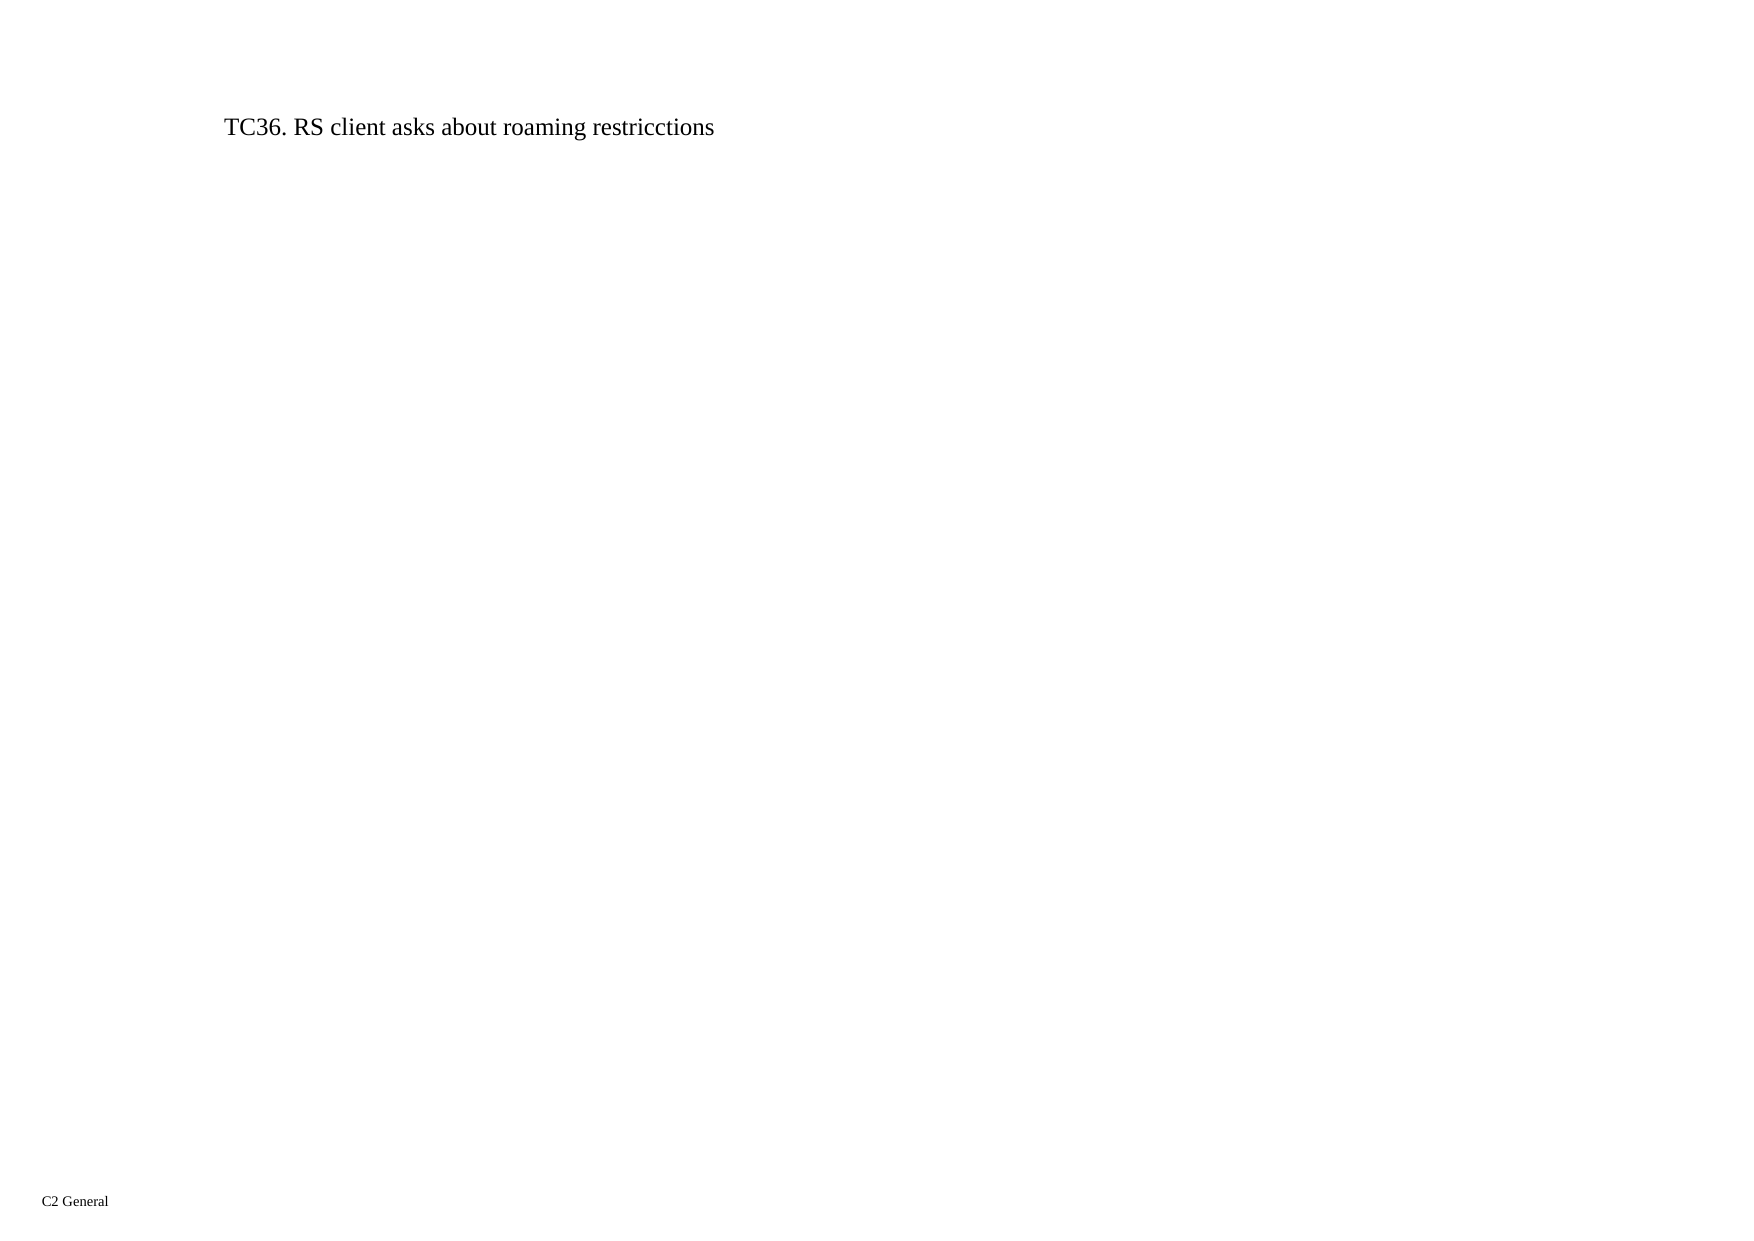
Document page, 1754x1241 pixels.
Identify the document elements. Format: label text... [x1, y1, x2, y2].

text TC36. RS client asks about roaming restricctions [150, 112, 1604, 141]
